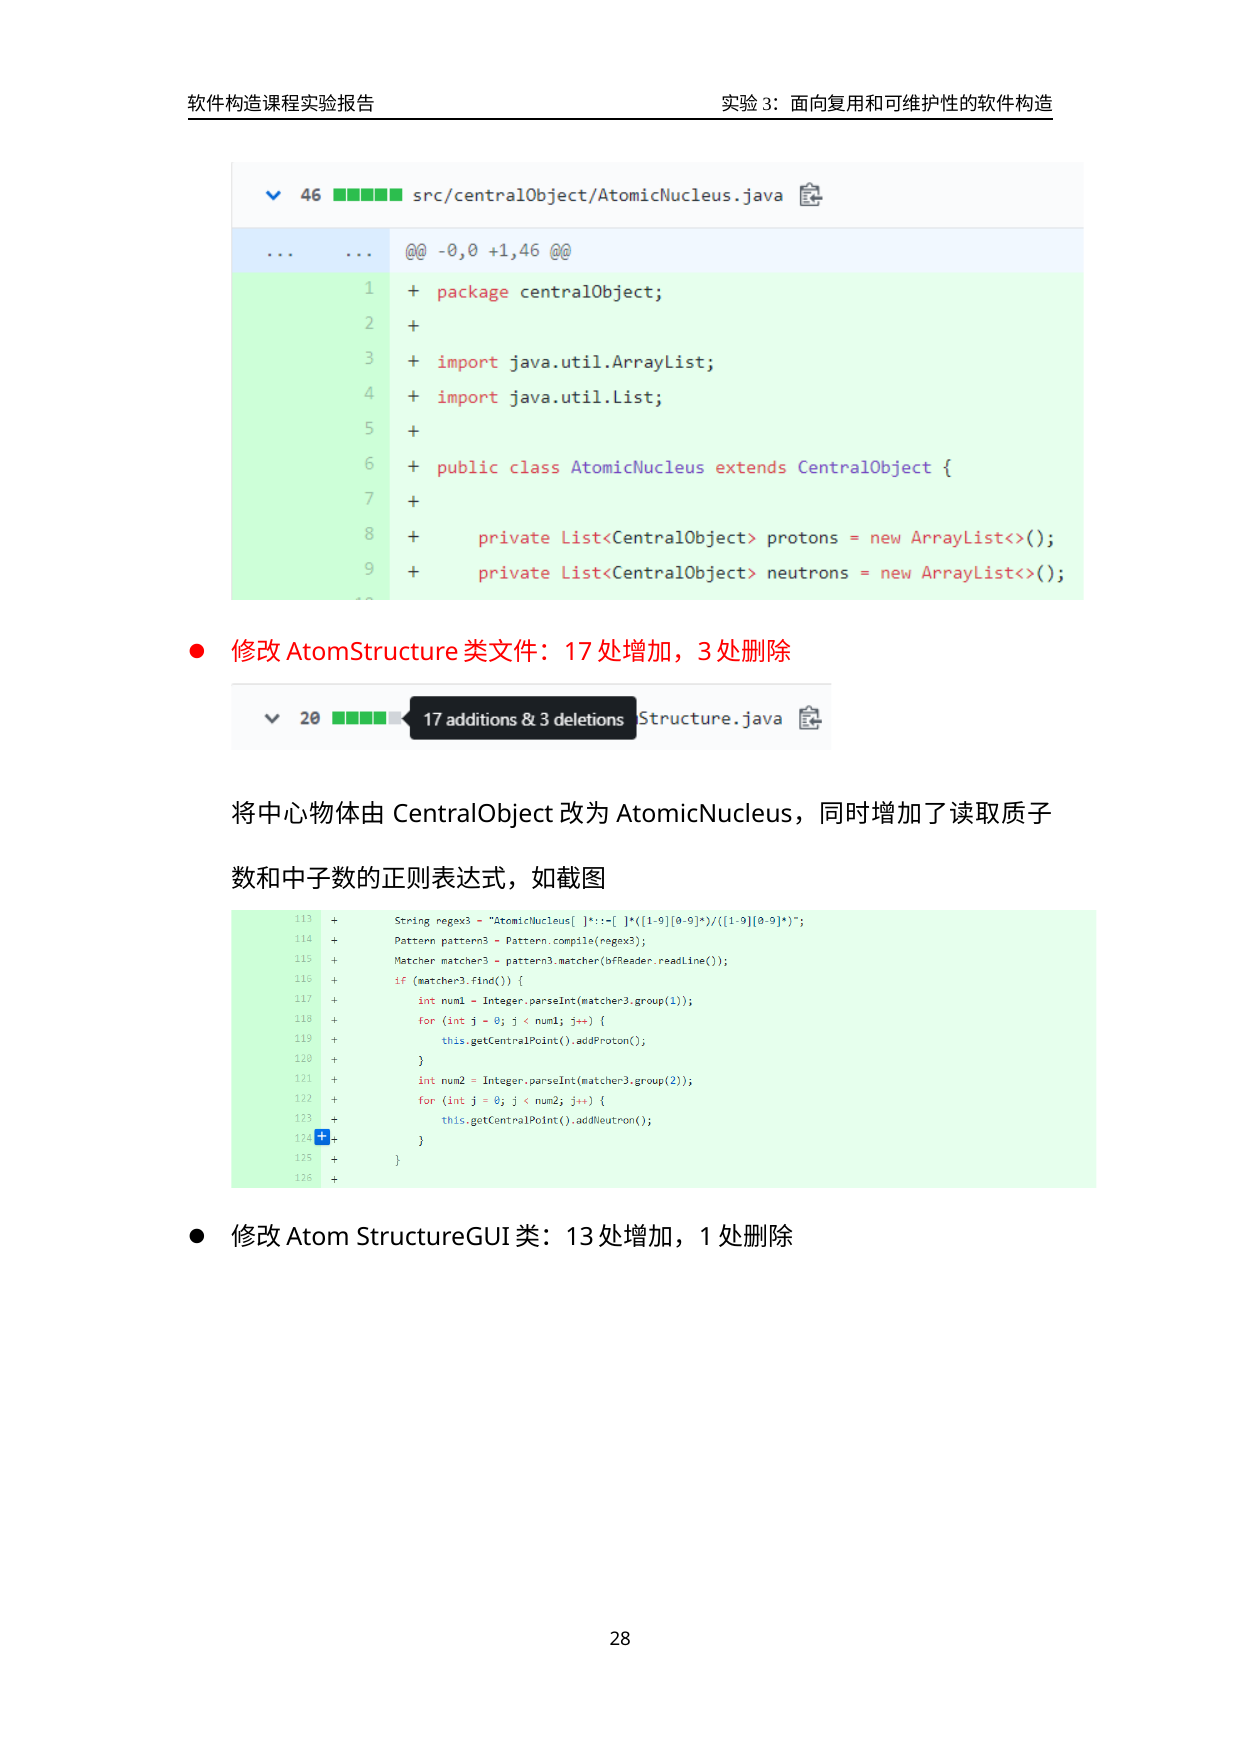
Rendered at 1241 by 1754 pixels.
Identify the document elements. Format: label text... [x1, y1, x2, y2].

picture [231, 909, 1097, 1188]
list 将中心物体由CentralObject改为AtomicNucleus，同时增加了读取质子数和中子数的正则表达式，如截图 [231, 779, 1053, 909]
picture [231, 682, 832, 750]
picture [231, 162, 1084, 600]
list 修改Atom StructureGUI类：13处增加，1处删除 [187, 1202, 1053, 1267]
list 修改AtomStructure类文件：17处增加，3处删除 [187, 617, 1053, 682]
